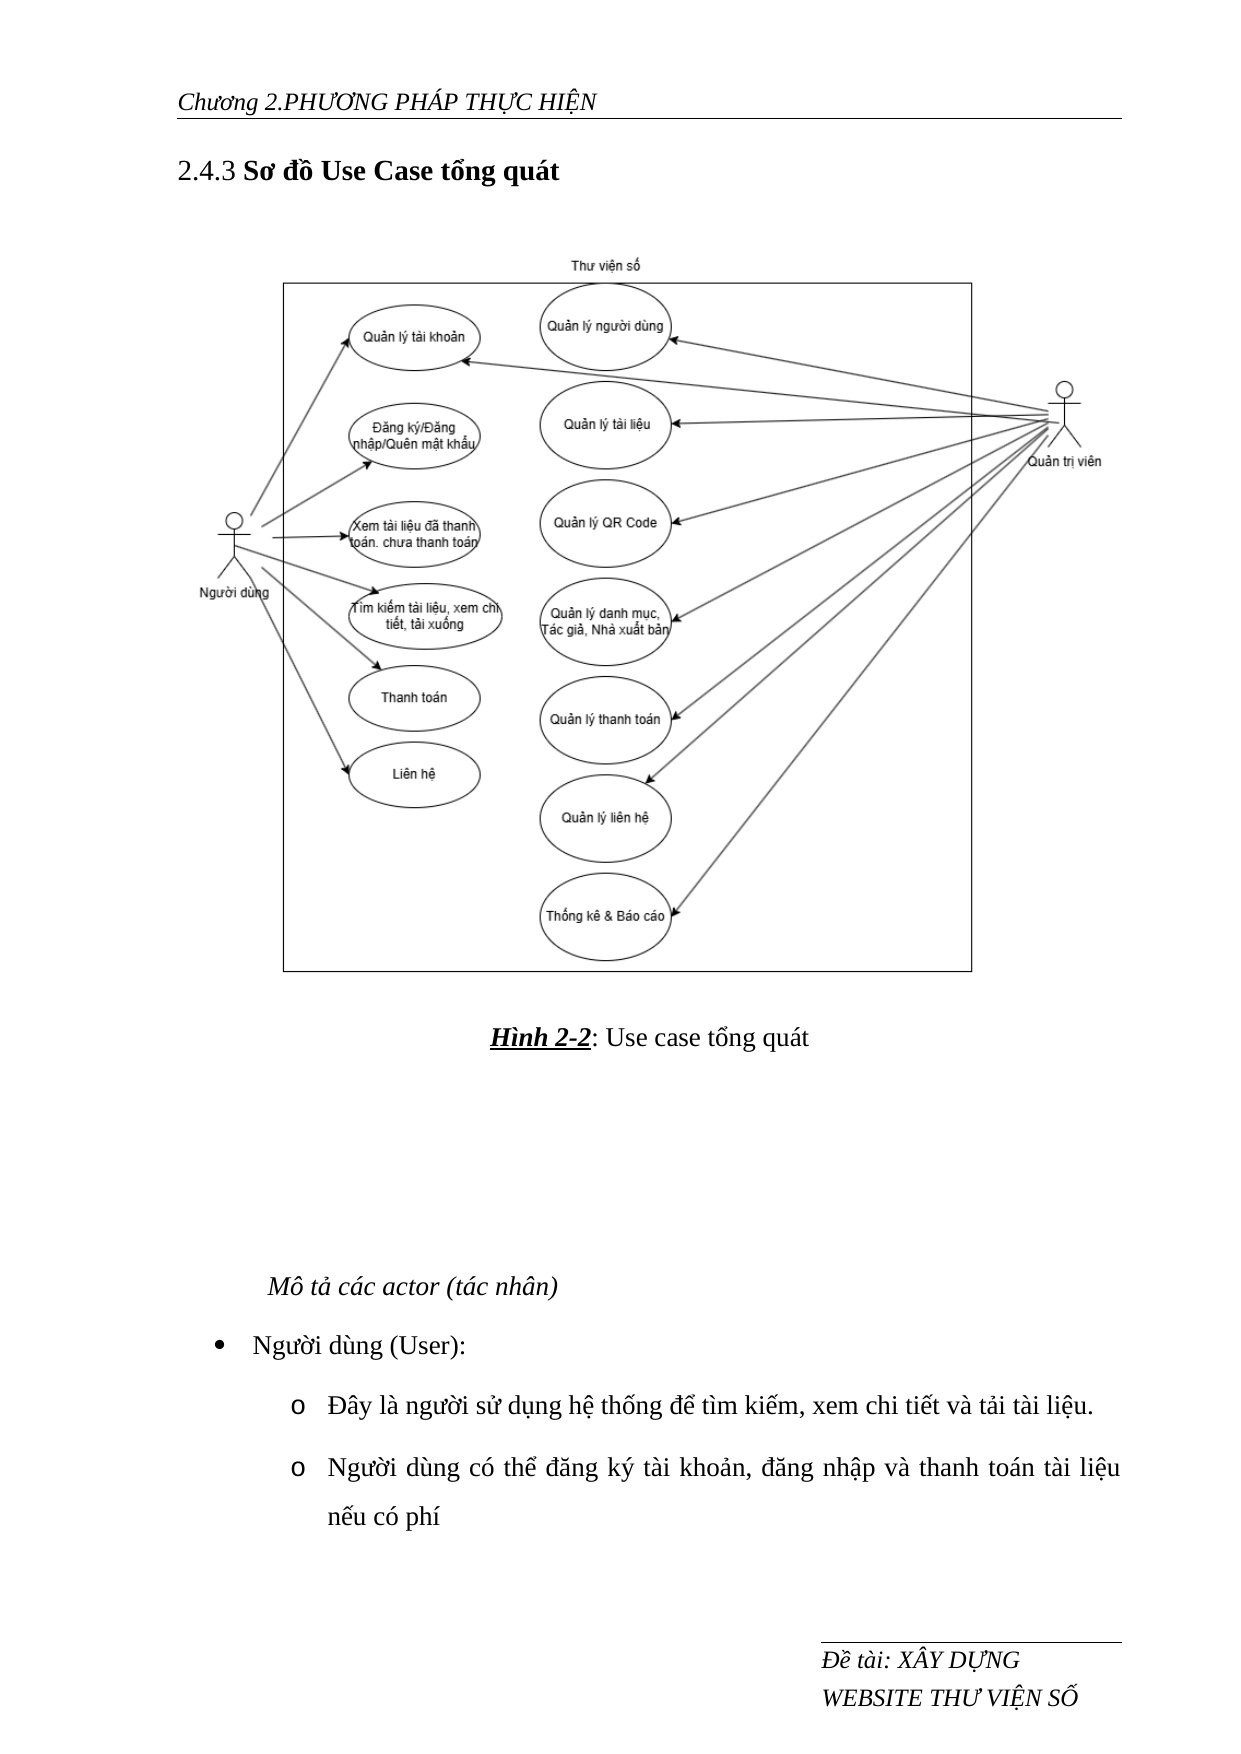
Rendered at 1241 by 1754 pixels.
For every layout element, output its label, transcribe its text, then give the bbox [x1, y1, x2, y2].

subtitle Sơ đồ Use Case tổng quát [177, 153, 1122, 186]
subtitle Mô tả các actor (tác nhân) [177, 1270, 1122, 1301]
list Đây là người sử dụng hệ thống để tìm kiếm, xem chi tiết và tải tài liệu. [290, 1389, 1122, 1422]
list Người dùng (User): [215, 1329, 1122, 1361]
picture [177, 228, 1123, 994]
list Người dùng có thể đăng ký tài khoản, đăng nhập và thanh toán tài liệu nếu có phí [290, 1451, 1122, 1532]
text Hình 2-2: Use case tổng quát [177, 1021, 1122, 1052]
